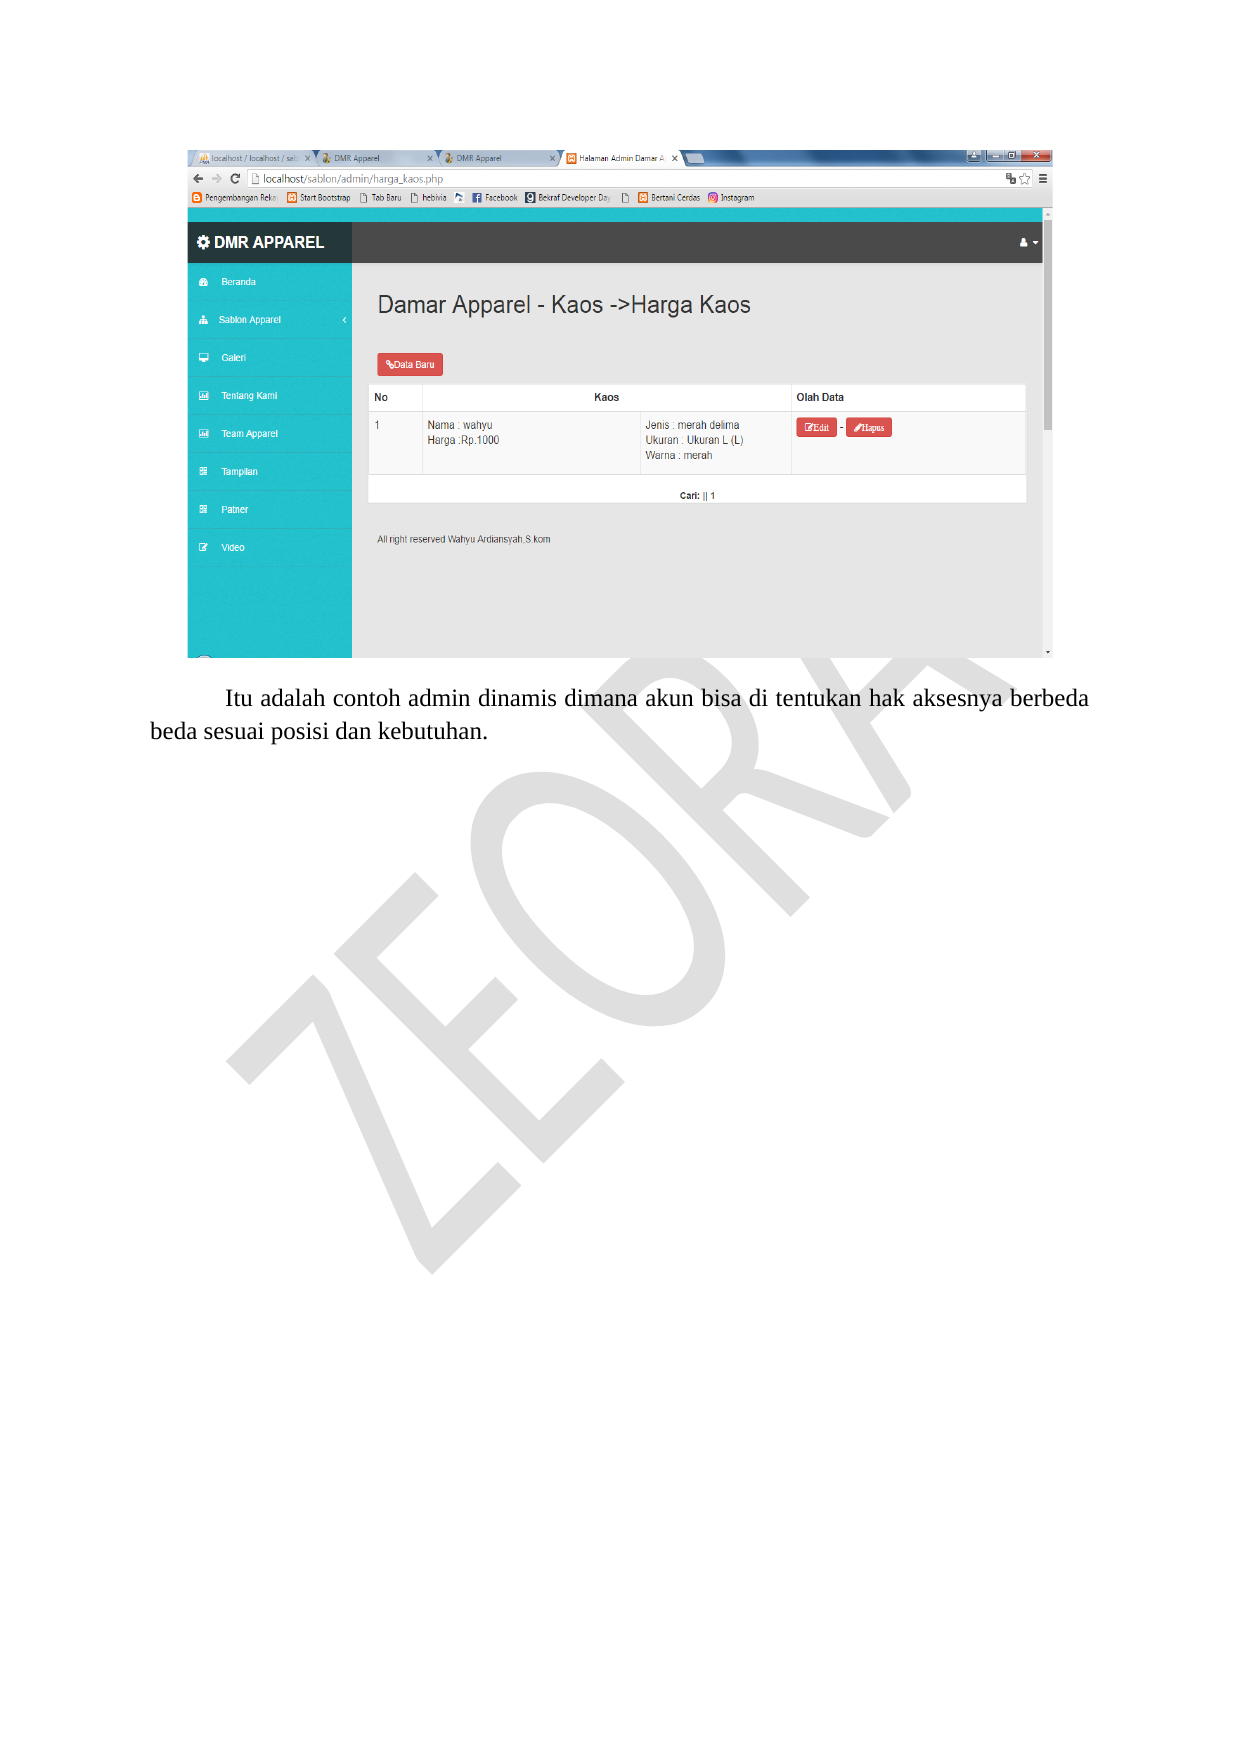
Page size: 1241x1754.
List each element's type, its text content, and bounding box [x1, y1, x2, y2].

picture [187, 150, 1053, 658]
text Itu adalah contoh admin dinamis dimana akun bisa di tentukan hak aksesnya berbeda beda sesuai posisi dan kebutuhan. [150, 683, 1090, 745]
